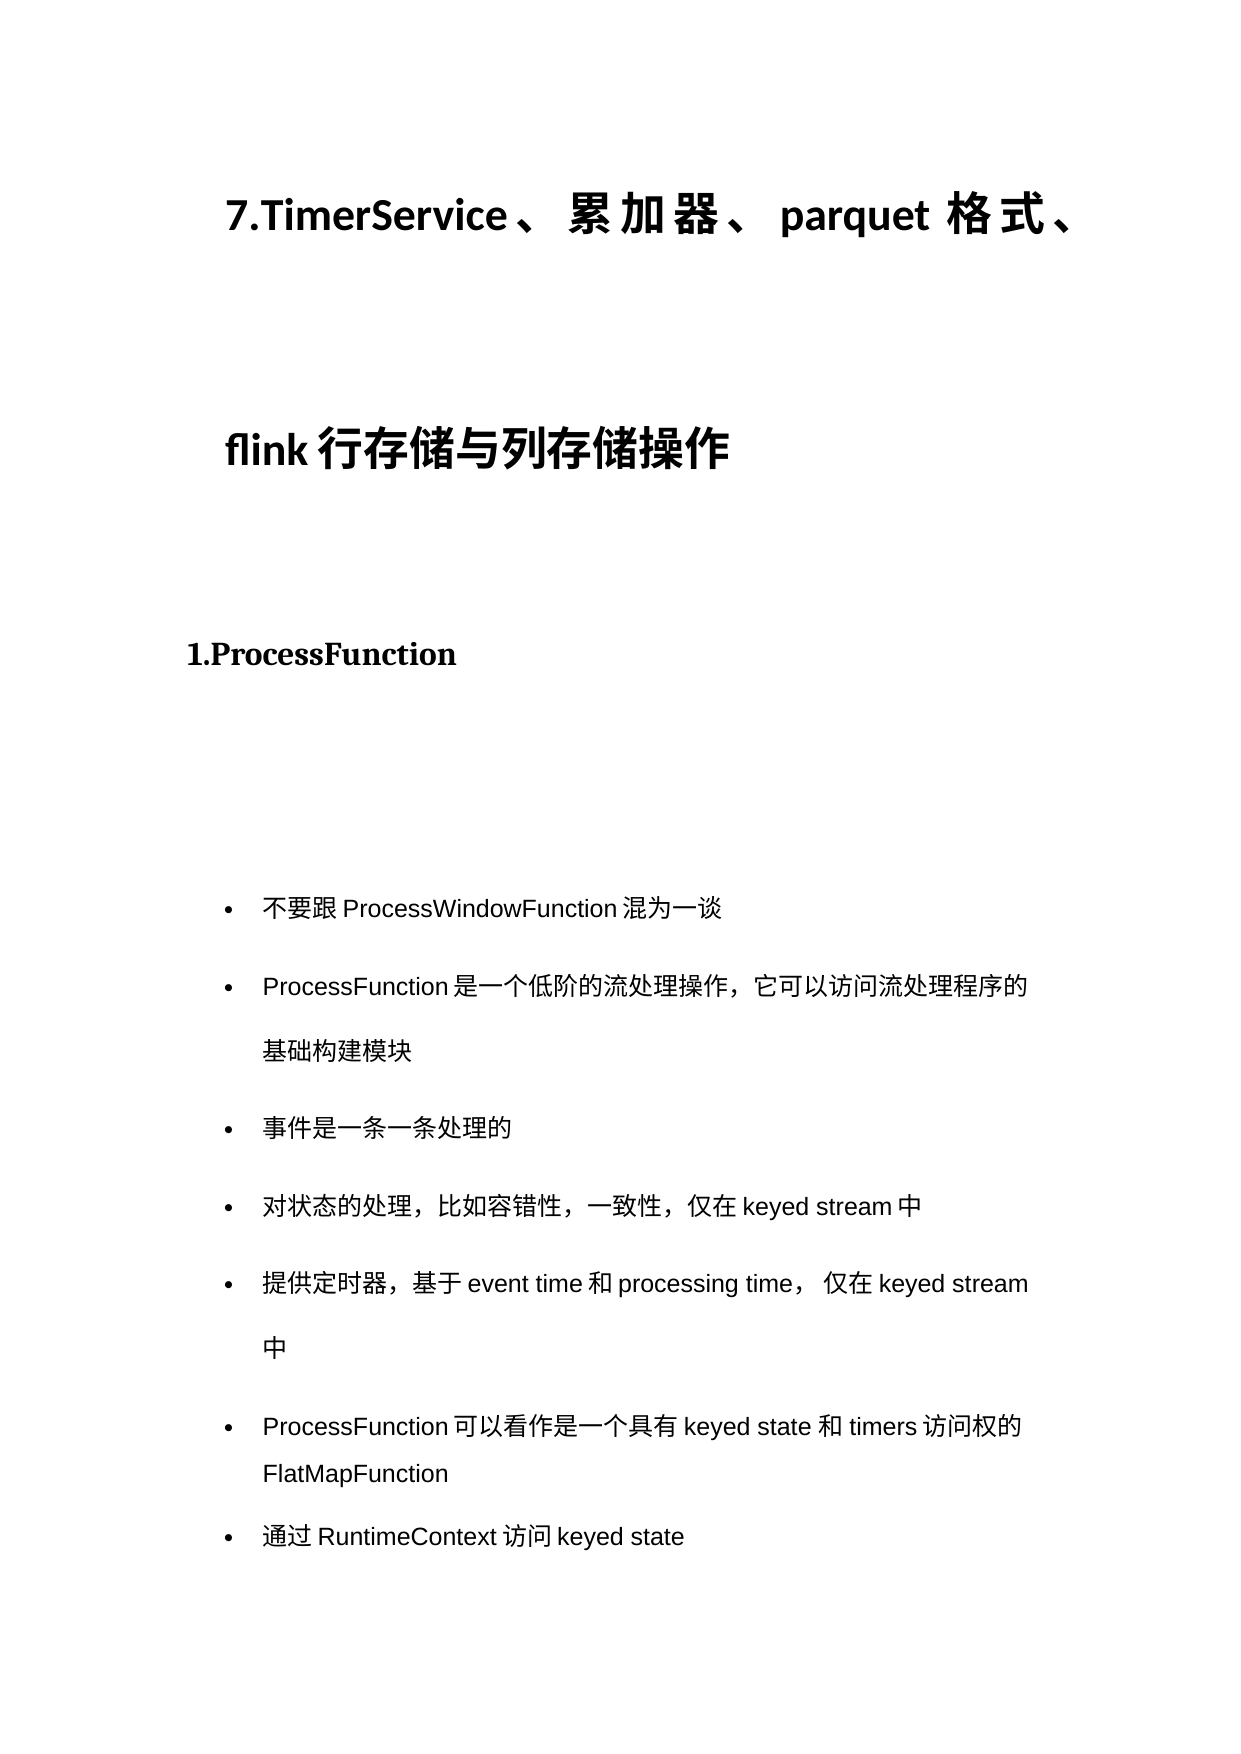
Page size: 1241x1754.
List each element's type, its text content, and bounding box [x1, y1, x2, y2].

list ProcessFunction是一个低阶的流处理操作，它可以访问流处理程序的基础构建模块 [225, 952, 1053, 1082]
list 对状态的处理，比如容错性，一致性，仅在keyed stream中 [225, 1172, 1053, 1237]
list ProcessFunction可以看作是一个具有keyed state 和 timers访问权的FlatMapFunction [225, 1392, 1053, 1489]
subtitle 7.TimerService、累加器、parquet格式、flink行存储与列存储操作 [225, 162, 1053, 494]
list 不要跟ProcessWindowFunction混为一谈 [225, 874, 1053, 939]
list 提供定时器，基于event time和processing time， 仅在keyed stream中 [225, 1249, 1053, 1379]
list 事件是一条一条处理的 [225, 1094, 1053, 1159]
subtitle 1.ProcessFunction [187, 622, 1053, 800]
list 通过RuntimeContext访问keyed state [225, 1502, 1053, 1567]
